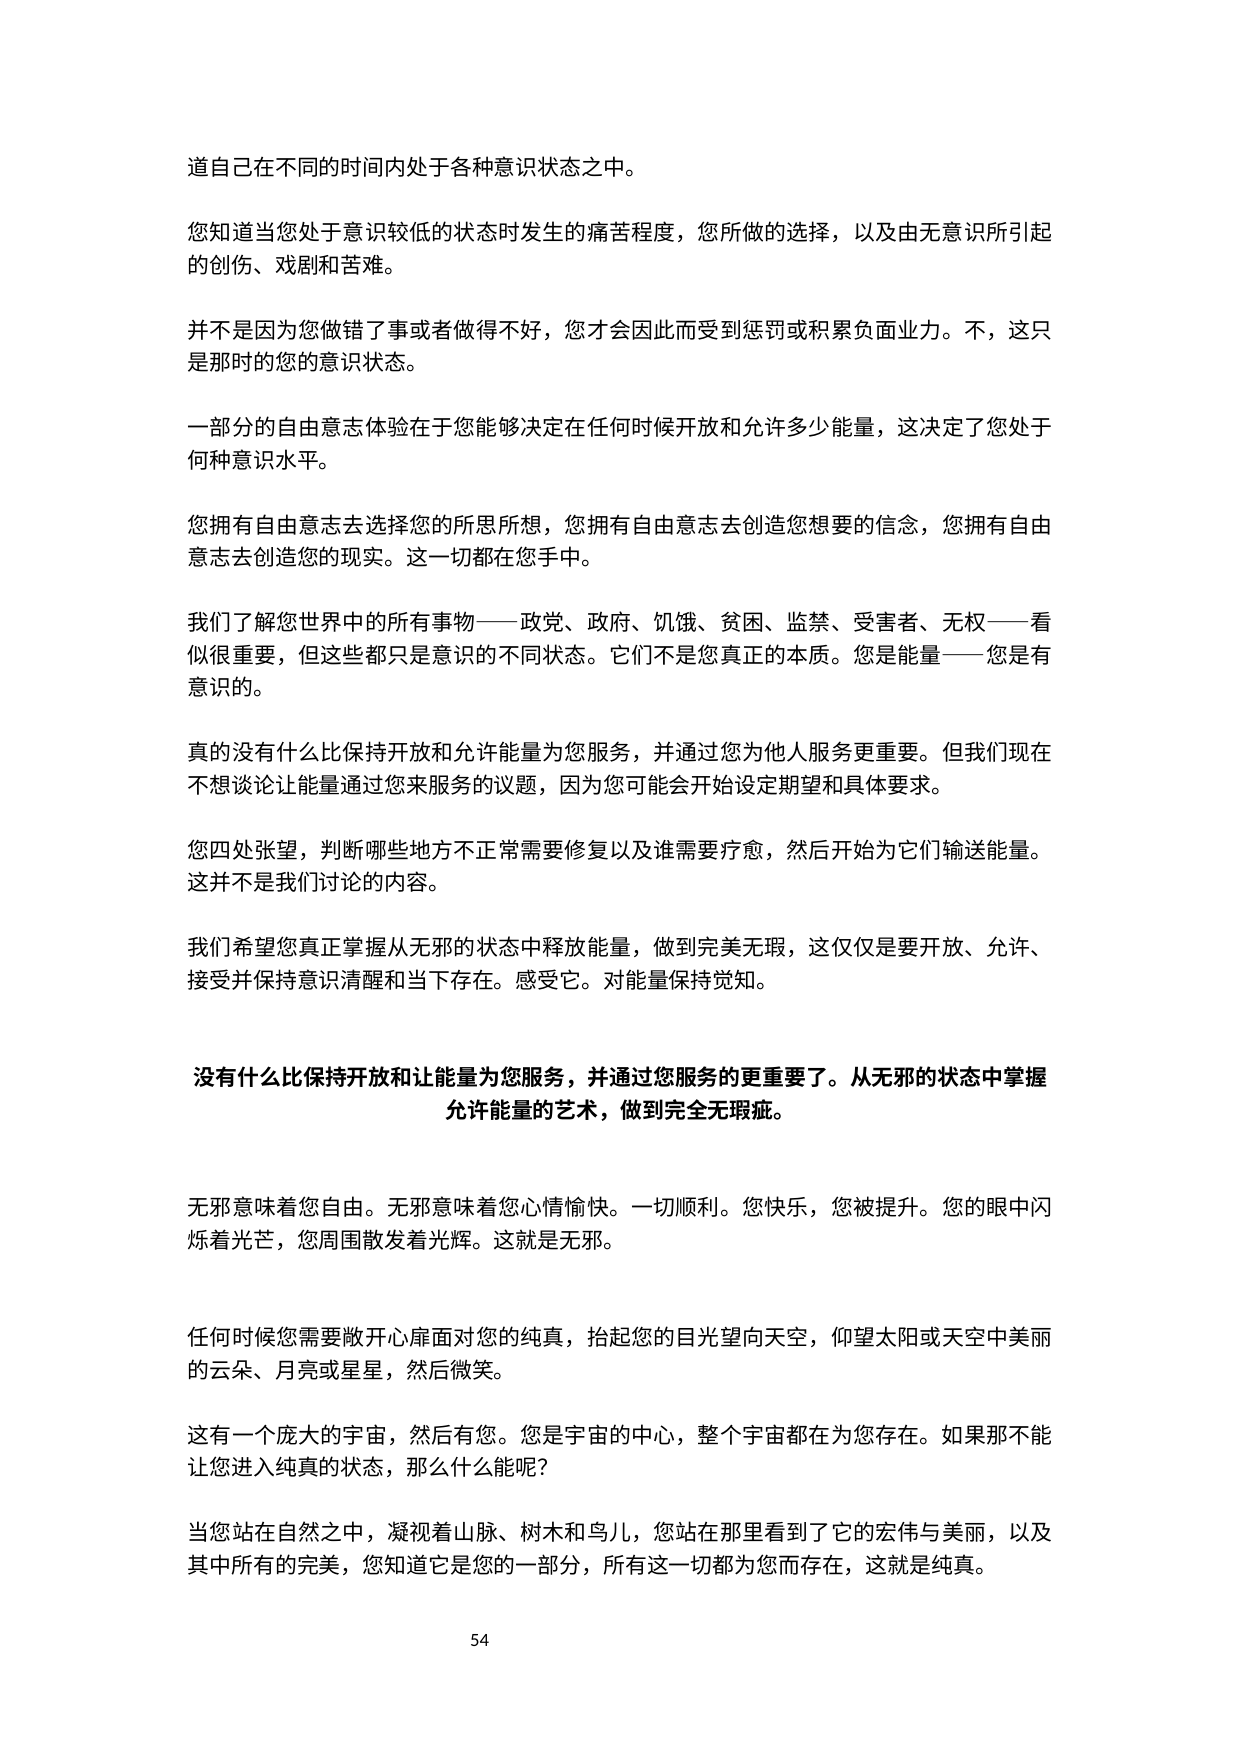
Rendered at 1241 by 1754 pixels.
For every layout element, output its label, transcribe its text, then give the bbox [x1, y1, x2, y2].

text 您知道当您处于意识较低的状态时发生的痛苦程度，您所做的选择，以及由无意识所引起的创伤、戏剧和苦难。 [187, 215, 1053, 280]
text 这有一个庞大的宇宙，然后有您。您是宇宙的中心，整个宇宙都在为您存在。如果那不能让您进入纯真的状态，那么什么能呢？ [187, 1417, 1053, 1482]
text 没有什么比保持开放和让能量为您服务，并通过您服务的更重要了。从无邪的状态中掌握允许能量的艺术，做到完全无瑕疵。 [187, 1060, 1053, 1125]
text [187, 150, 1053, 182]
text 真的没有什么比保持开放和允许能量为您服务，并通过您为他人服务更重要。但我们现在不想谈论让能量通过您来服务的议题，因为您可能会开始设定期望和具体要求。 [187, 735, 1053, 800]
text 您拥有自由意志去选择您的所思所想，您拥有自由意志去创造您想要的信念，您拥有自由意志去创造您的现实。这一切都在您手中。 [187, 507, 1053, 572]
text 我们希望您真正掌握从无邪的状态中释放能量，做到完美无瑕，这仅仅是要开放、允许、接受并保持意识清醒和当下存在。感受它。对能量保持觉知。 [187, 930, 1053, 995]
text 一部分的自由意志体验在于您能够决定在任何时候开放和允许多少能量，这决定了您处于何种意识水平。 [187, 410, 1053, 475]
text 当您站在自然之中，凝视着山脉、树木和鸟儿，您站在那里看到了它的宏伟与美丽，以及其中所有的完美，您知道它是您的一部分，所有这一切都为您而存在，这就是纯真。 [187, 1515, 1053, 1580]
text 任何时候您需要敞开心扉面对您的纯真，抬起您的目光望向天空，仰望太阳或天空中美丽的云朵、月亮或星星，然后微笑。 [187, 1320, 1053, 1385]
text 并不是因为您做错了事或者做得不好，您才会因此而受到惩罚或积累负面业力。不，这只是那时的您的意识状态。 [187, 312, 1053, 377]
text 无邪意味着您自由。无邪意味着您心情愉快。一切顺利。您快乐，您被提升。您的眼中闪烁着光芒，您周围散发着光辉。这就是无邪。 [187, 1190, 1053, 1255]
text 您四处张望，判断哪些地方不正常需要修复以及谁需要疗愈，然后开始为它们输送能量。这并不是我们讨论的内容。 [187, 832, 1053, 897]
text 我们了解您世界中的所有事物——政党、政府、饥饿、贫困、监禁、受害者、无权——看似很重要，但这些都只是意识的不同状态。它们不是您真正的本质。您是能量——您是有意识的。 [187, 605, 1053, 702]
